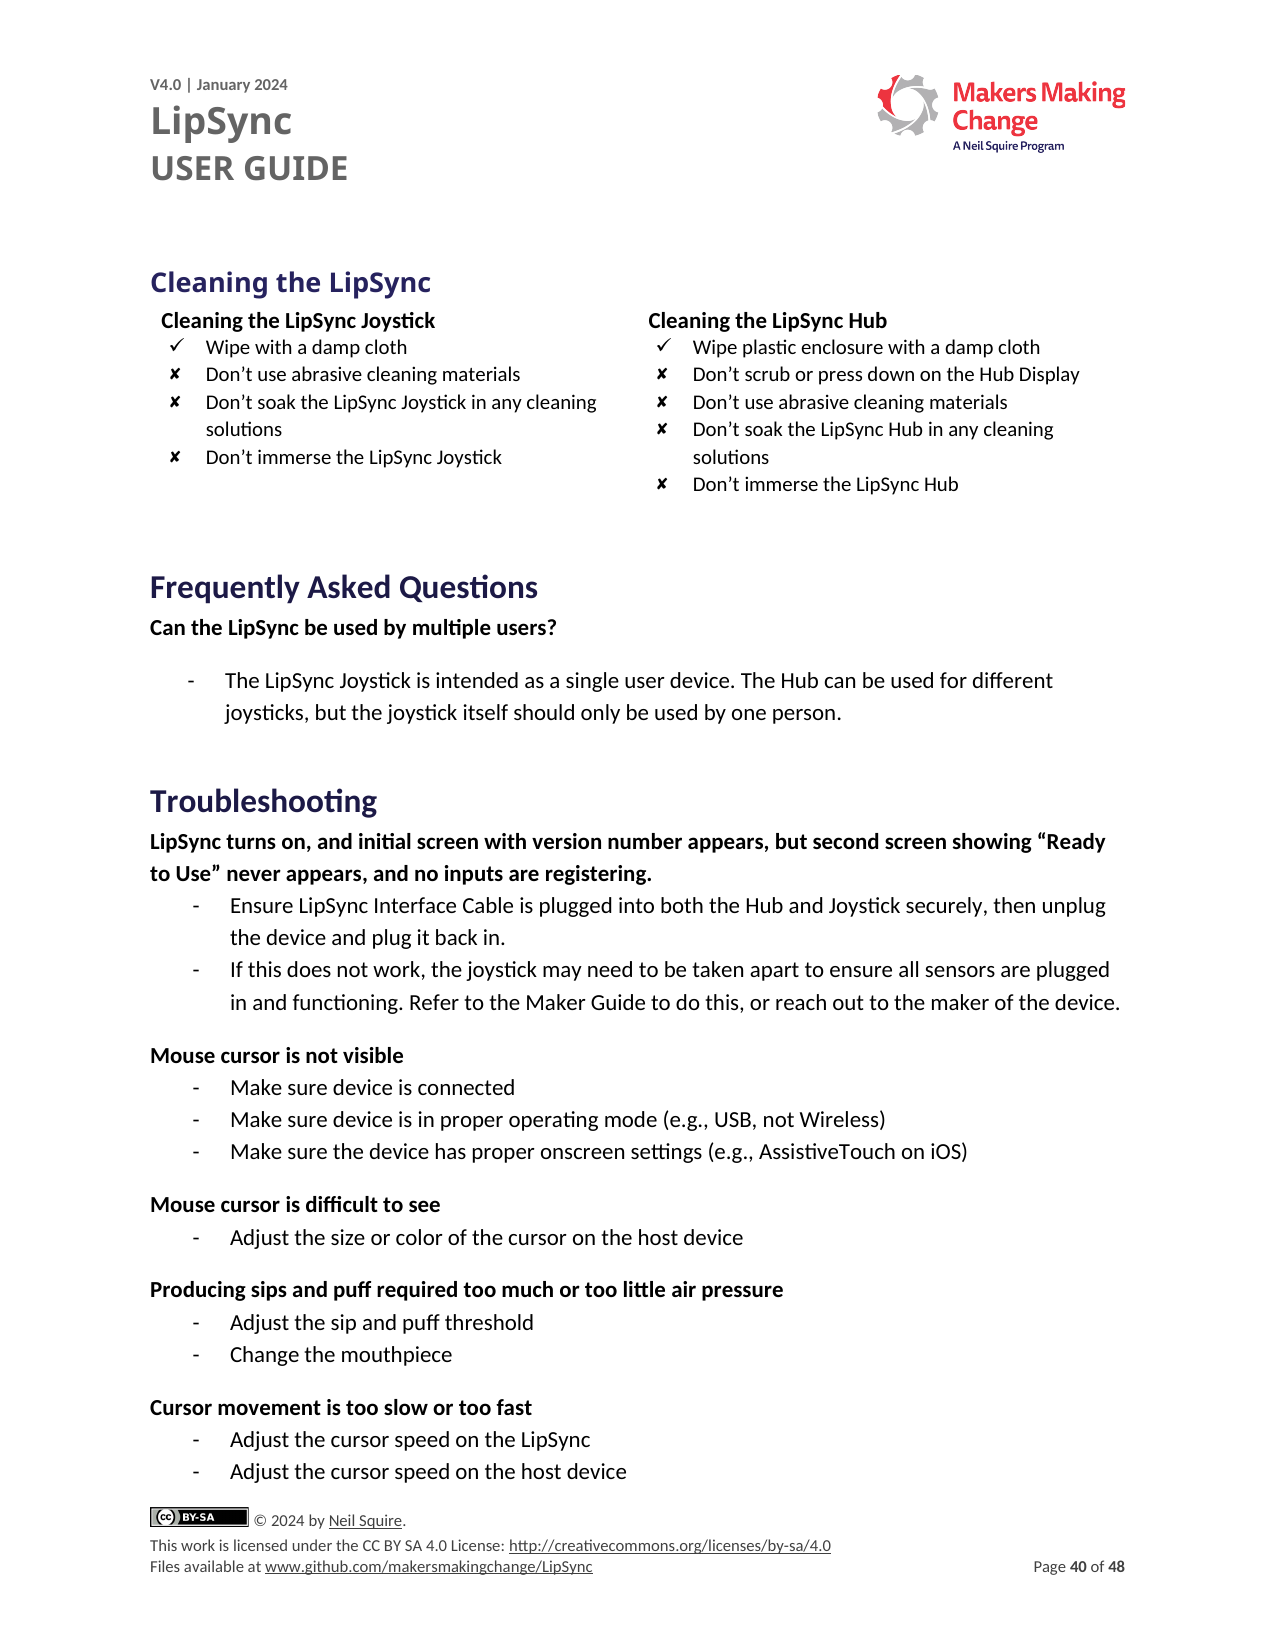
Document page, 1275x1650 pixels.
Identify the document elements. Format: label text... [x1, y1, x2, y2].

list Make sure device is in proper operating mode (e.g., USB, not Wireless) [192, 1105, 1125, 1133]
text Cursor movement is too slow or too fast [150, 1393, 1125, 1421]
list Change the mouthpiece [192, 1340, 1125, 1368]
table_header Cleaning the LipSync Hub Wipe plastic enclosure with a damp cloth Don’t scrub or press down on the Hub Display Don’t use abrasive cleaning materials Don’t soak the LipSync Hub in any cleaning solutions Don’t immerse the LipSync Hub [637, 306, 1124, 516]
text Can the LipSync be used by multiple users? [150, 613, 1125, 641]
list Adjust the size or color of the cursor on the host device [192, 1223, 1125, 1251]
list Adjust the cursor speed on the host device [192, 1457, 1125, 1485]
list Adjust the cursor speed on the LipSync [192, 1425, 1125, 1453]
text Producing sips and puff required too much or too little air pressure [150, 1276, 1125, 1304]
table_header Cleaning the LipSync Joystick Wipe with a damp cloth Don’t use abrasive cleaning materials Don’t soak the LipSync Joystick in any cleaning solutions Don’t immerse the LipSync Joystick [150, 306, 637, 516]
picture [150, 1507, 249, 1527]
list Make sure the device has proper onscreen settings (e.g., AssistiveTouch on iOS) [192, 1137, 1125, 1165]
text Mouse cursor is not visible [150, 1041, 1125, 1069]
subtitle Frequently Asked Questions [150, 566, 1125, 607]
list Make sure device is connected [192, 1073, 1125, 1101]
list Adjust the sip and puff threshold [192, 1308, 1125, 1336]
list Ensure LipSync Interface Cable is plugged into both the Hub and Joystick securely, then unplug the device and plug it back in. [192, 891, 1125, 951]
list If this does not work, the joystick may need to be taken apart to ensure all sensors are plugged in and functioning. Refer to the Maker Guide to do this, or reach out to the maker of the device. [192, 956, 1125, 1016]
picture [877, 75, 1125, 153]
list The LipSync Joystick is intended as a single user device. The Hub can be used for different joysticks, but the joystick itself should only be used by one person. [187, 666, 1125, 726]
text LipSync turns on, and initial screen with version number appears, but second screen showing “Ready to Use” never appears, and no inputs are registering. [150, 827, 1125, 887]
subtitle Cleaning the LipSync [150, 264, 1125, 301]
subtitle Troubleshooting [150, 780, 1125, 821]
text Mouse cursor is difficult to see [150, 1190, 1125, 1218]
